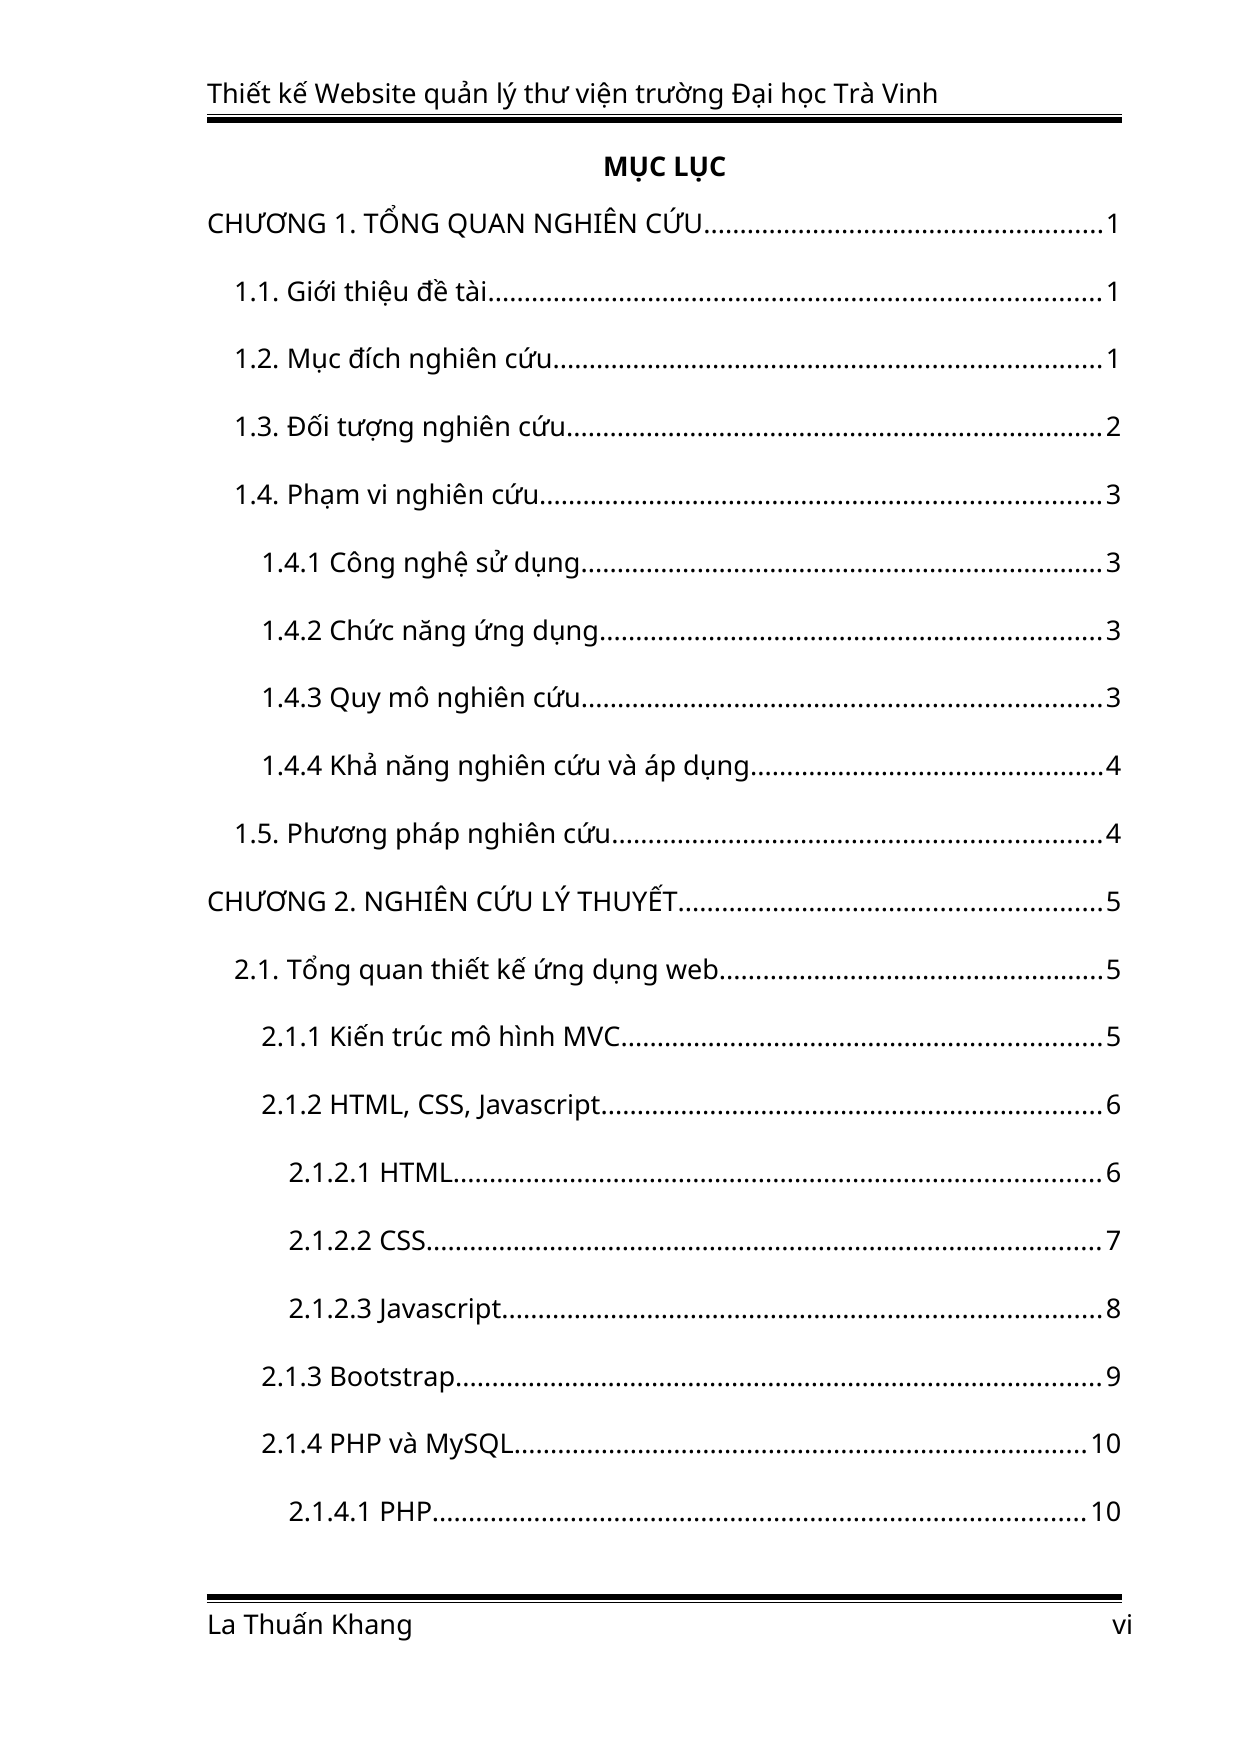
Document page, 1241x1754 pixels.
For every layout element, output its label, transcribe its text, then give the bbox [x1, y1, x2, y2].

text 1.1. Giới thiệu đề tài 1 [234, 272, 1122, 309]
text 1.4.4 Khả năng nghiên cứu và áp dụng 4 [261, 747, 1122, 783]
text 2.1.2.1 HTML 6 [288, 1153, 1122, 1190]
text CHƯƠNG 1. TỔNG QUAN NGHIÊN CỨU 1 [207, 204, 1122, 241]
text 2.1.2.3 Javascript 8 [288, 1289, 1122, 1326]
text 1.4.2 Chức năng ứng dụng 3 [261, 611, 1122, 648]
text 1.4.3 Quy mô nghiên cứu 3 [261, 679, 1122, 716]
text CHƯƠNG 2. NGHIÊN CỨU LÝ THUYẾT 5 [207, 882, 1122, 919]
text 2.1.2.2 CSS 7 [288, 1221, 1122, 1258]
text 2.1.4.1 PHP 10 [288, 1493, 1122, 1529]
text 1.3. Đối tượng nghiên cứu 2 [234, 408, 1122, 444]
text 1.5. Phương pháp nghiên cứu 4 [234, 814, 1122, 851]
text 1.4. Phạm vi nghiên cứu 3 [234, 475, 1122, 512]
text 2.1.2 HTML, CSS, Javascript 6 [261, 1086, 1122, 1123]
text 2.1.4 PHP và MySQL 10 [261, 1425, 1122, 1462]
text 2.1.3 Bootstrap 9 [261, 1357, 1122, 1394]
text 2.1.1 Kiến trúc mô hình MVC 5 [261, 1018, 1122, 1055]
text MỤC LỤC [207, 148, 1122, 184]
text 1.2. Mục đích nghiên cứu 1 [234, 340, 1122, 377]
text 2.1. Tổng quan thiết kế ứng dụng web 5 [234, 950, 1122, 987]
text 1.4.1 Công nghệ sử dụng 3 [261, 543, 1122, 580]
